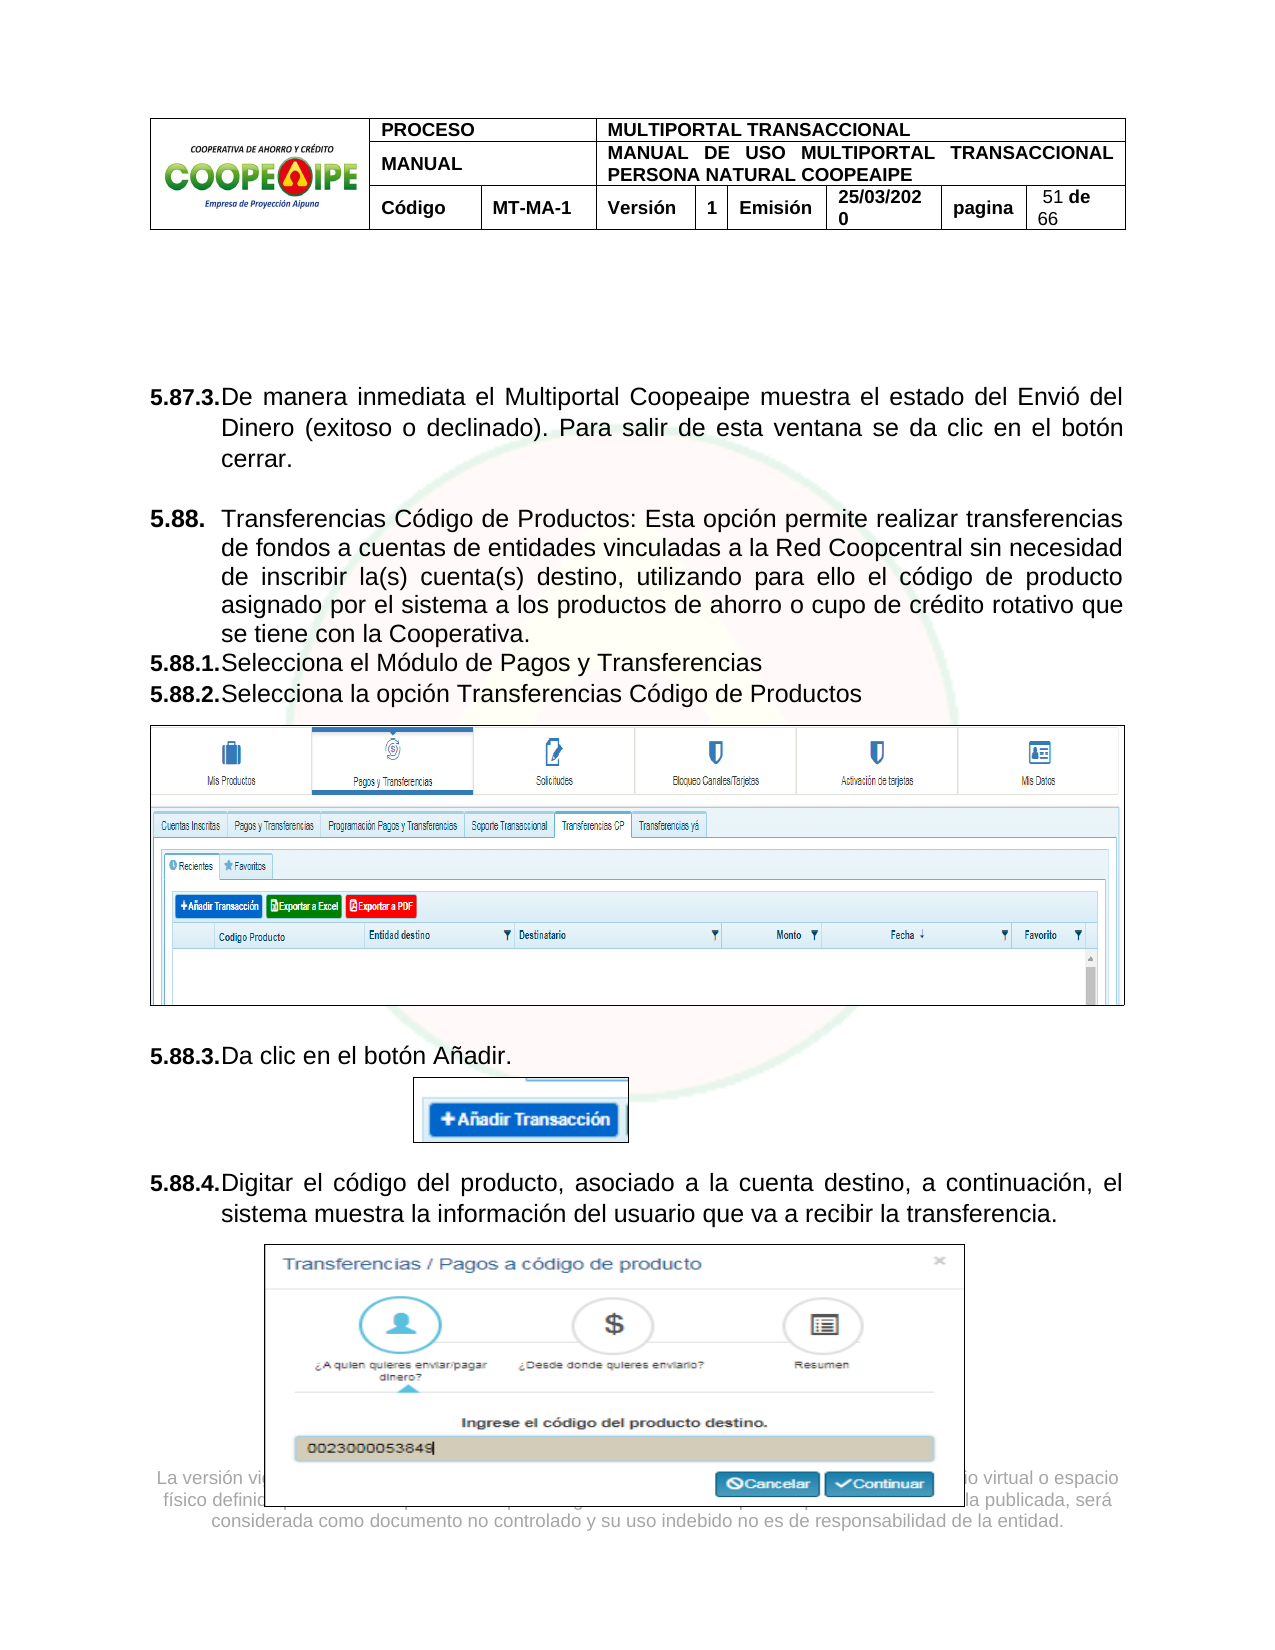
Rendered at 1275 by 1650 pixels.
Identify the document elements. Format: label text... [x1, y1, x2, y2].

picture [161, 136, 361, 212]
list Transferencias Código de Productos: Esta opción permite realizar transferencias de fondos a cuentas de entidades vinculadas a la Red Coopcentral sin necesidad de inscribir la(s) cuenta(s) destino, utilizando para ello el código de producto asignado por el sistema a los productos de ahorro o cupo de crédito rotativo que se tiene con la Cooperativa. [150, 504, 1125, 648]
picture [265, 1245, 964, 1506]
picture [151, 726, 1124, 1005]
list Selecciona la opción Transferencias Código de Productos [150, 679, 1125, 708]
list Selecciona el Módulo de Pagos y Transferencias [150, 648, 1125, 677]
list Da clic en el botón Añadir. [150, 1041, 1125, 1070]
list Digitar el código del producto, asociado a la cuenta destino, a continuación, el sistema muestra la información del usuario que va a recibir la transferencia. [150, 1167, 1125, 1227]
picture [414, 1078, 628, 1142]
list De manera inmediata el Multiportal Coopeaipe muestra el estado del Envió del Dinero (exitoso o declinado). Para salir de esta ventana se da clic en el botón cerrar. [150, 382, 1125, 473]
